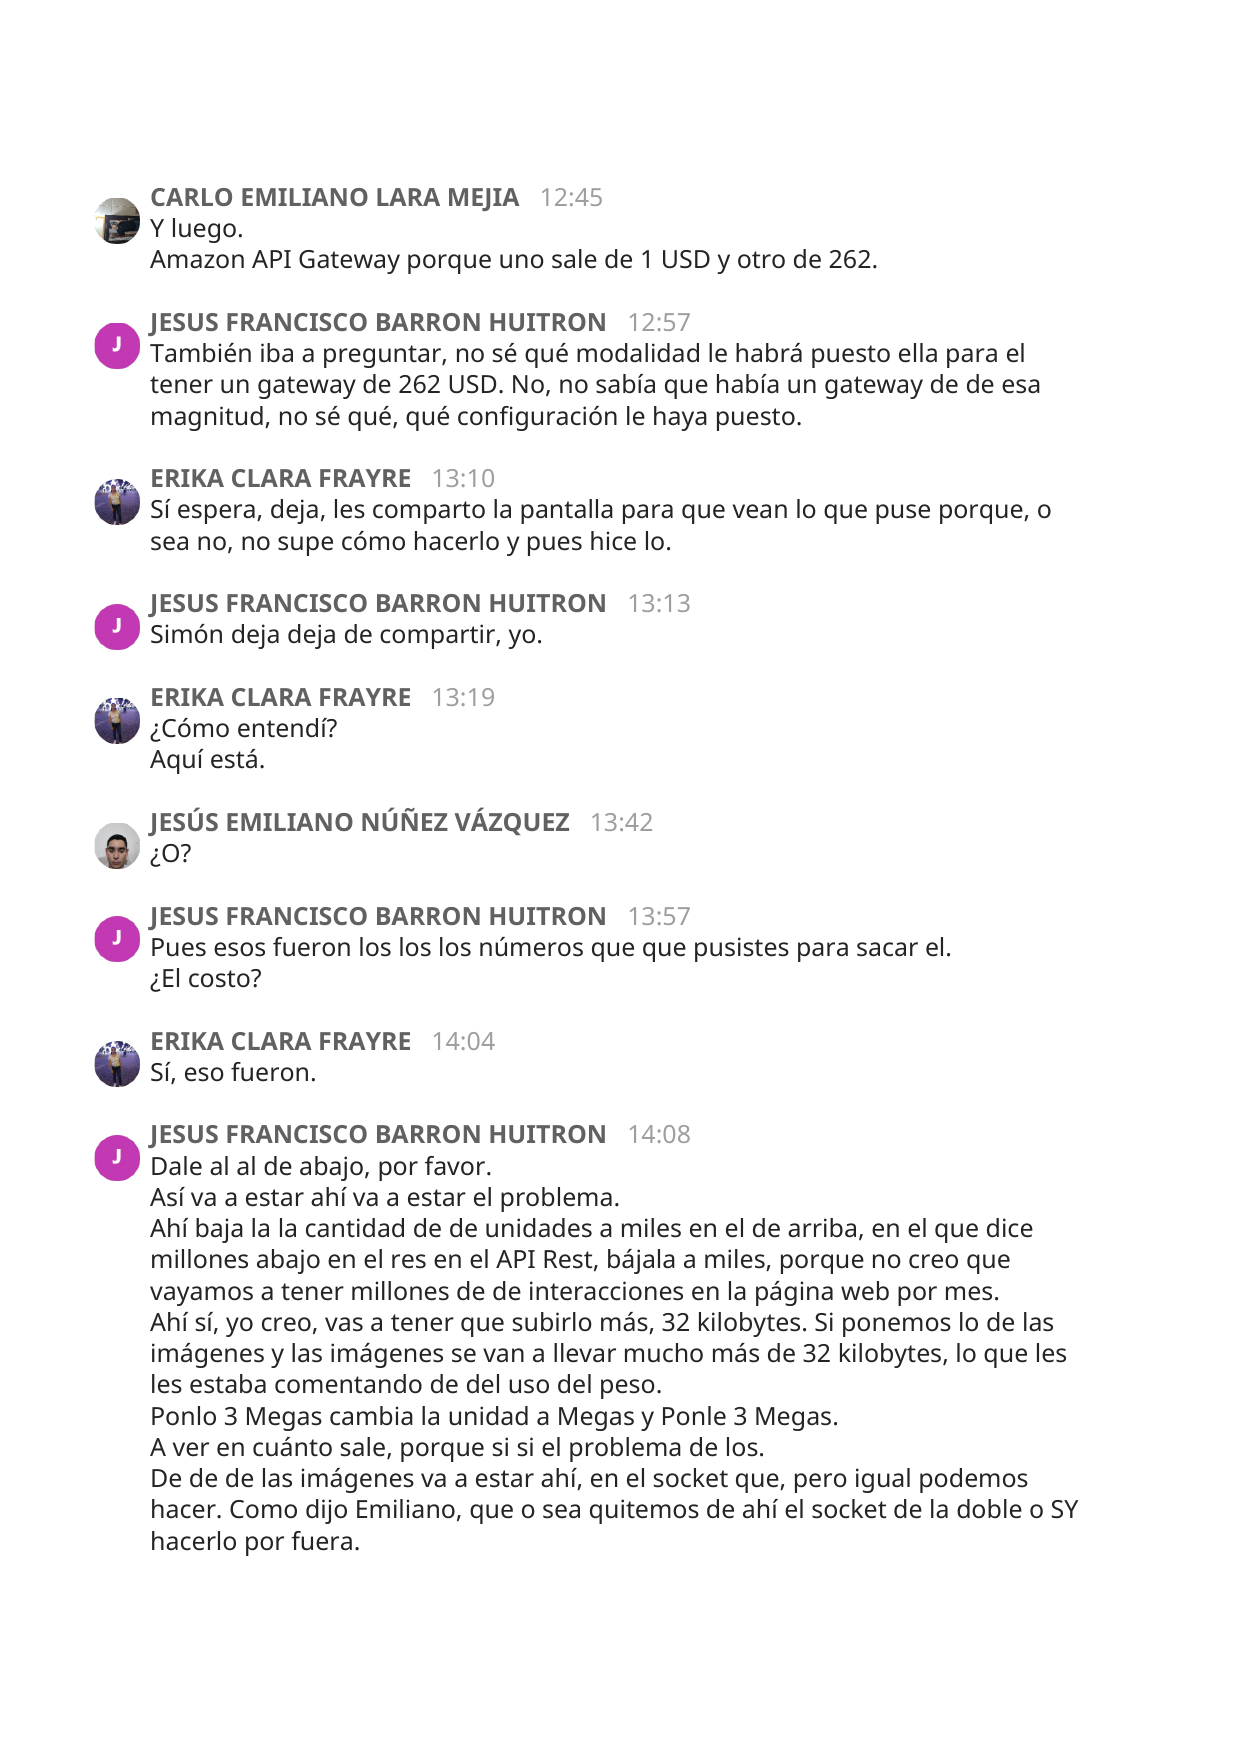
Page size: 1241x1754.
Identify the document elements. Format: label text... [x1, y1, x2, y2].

text JESUS FRANCISCO BARRON HUITRON 12:57 También iba a preguntar, no sé qué modalidad le habrá puesto ella para el tener un gateway de 262 USD. No, no sabía que había un gateway de de esa magnitud, no sé qué, qué configuración le haya puesto. [150, 275, 1090, 431]
picture [94, 1135, 140, 1181]
picture [94, 1041, 140, 1087]
text CARLO EMILIANO LARA MEJIA 12:45 Y luego. Amazon API Gateway porque uno sale de 1 USD y otro de 262. [150, 150, 1090, 275]
text ERIKA CLARA FRAYRE 13:19 ¿Cómo entendí? Aquí está. [150, 650, 1090, 775]
picture [94, 916, 140, 962]
text JESUS FRANCISCO BARRON HUITRON 14:08 Dale al al de abajo, por favor. Así va a estar ahí va a estar el problema. Ahí baja la la cantidad de de unidades a miles en el de arriba, en el que dice millones abajo en el res en el API Rest, bájala a miles, porque no creo que vayamos a tener millones de de interacciones en la página web por mes. Ahí sí, yo creo, vas a tener que subirlo más, 32 kilobytes. Si ponemos lo de las imágenes y las imágenes se van a llevar mucho más de 32 kilobytes, lo que les les estaba comentando de del uso del peso. Ponlo 3 Megas cambia la unidad a Megas y Ponle 3 Megas. A ver en cuánto sale, porque si si el problema de los. De de de las imágenes va a estar ahí, en el socket que, pero igual podemos hacer. Como dijo Emiliano, que o sea quitemos de ahí el socket de la doble o SY hacerlo por fuera. [150, 1087, 1090, 1556]
picture [94, 698, 140, 744]
text ERIKA CLARA FRAYRE 14:04 Sí, eso fueron. [150, 994, 1090, 1087]
picture [94, 479, 140, 525]
picture [94, 604, 140, 650]
text JESÚS EMILIANO NÚÑEZ VÁZQUEZ 13:42 ¿O? [150, 775, 1090, 869]
picture [94, 823, 140, 869]
picture [94, 323, 140, 369]
text ERIKA CLARA FRAYRE 13:10 Sí espera, deja, les comparto la pantalla para que vean lo que puse porque, o sea no, no supe cómo hacerlo y pues hice lo. [150, 431, 1090, 556]
text JESUS FRANCISCO BARRON HUITRON 13:13 Simón deja deja de compartir, yo. [150, 556, 1090, 650]
text JESUS FRANCISCO BARRON HUITRON 13:57 Pues esos fueron los los los números que que pusistes para sacar el. ¿El costo? [150, 869, 1090, 994]
picture [94, 198, 140, 244]
